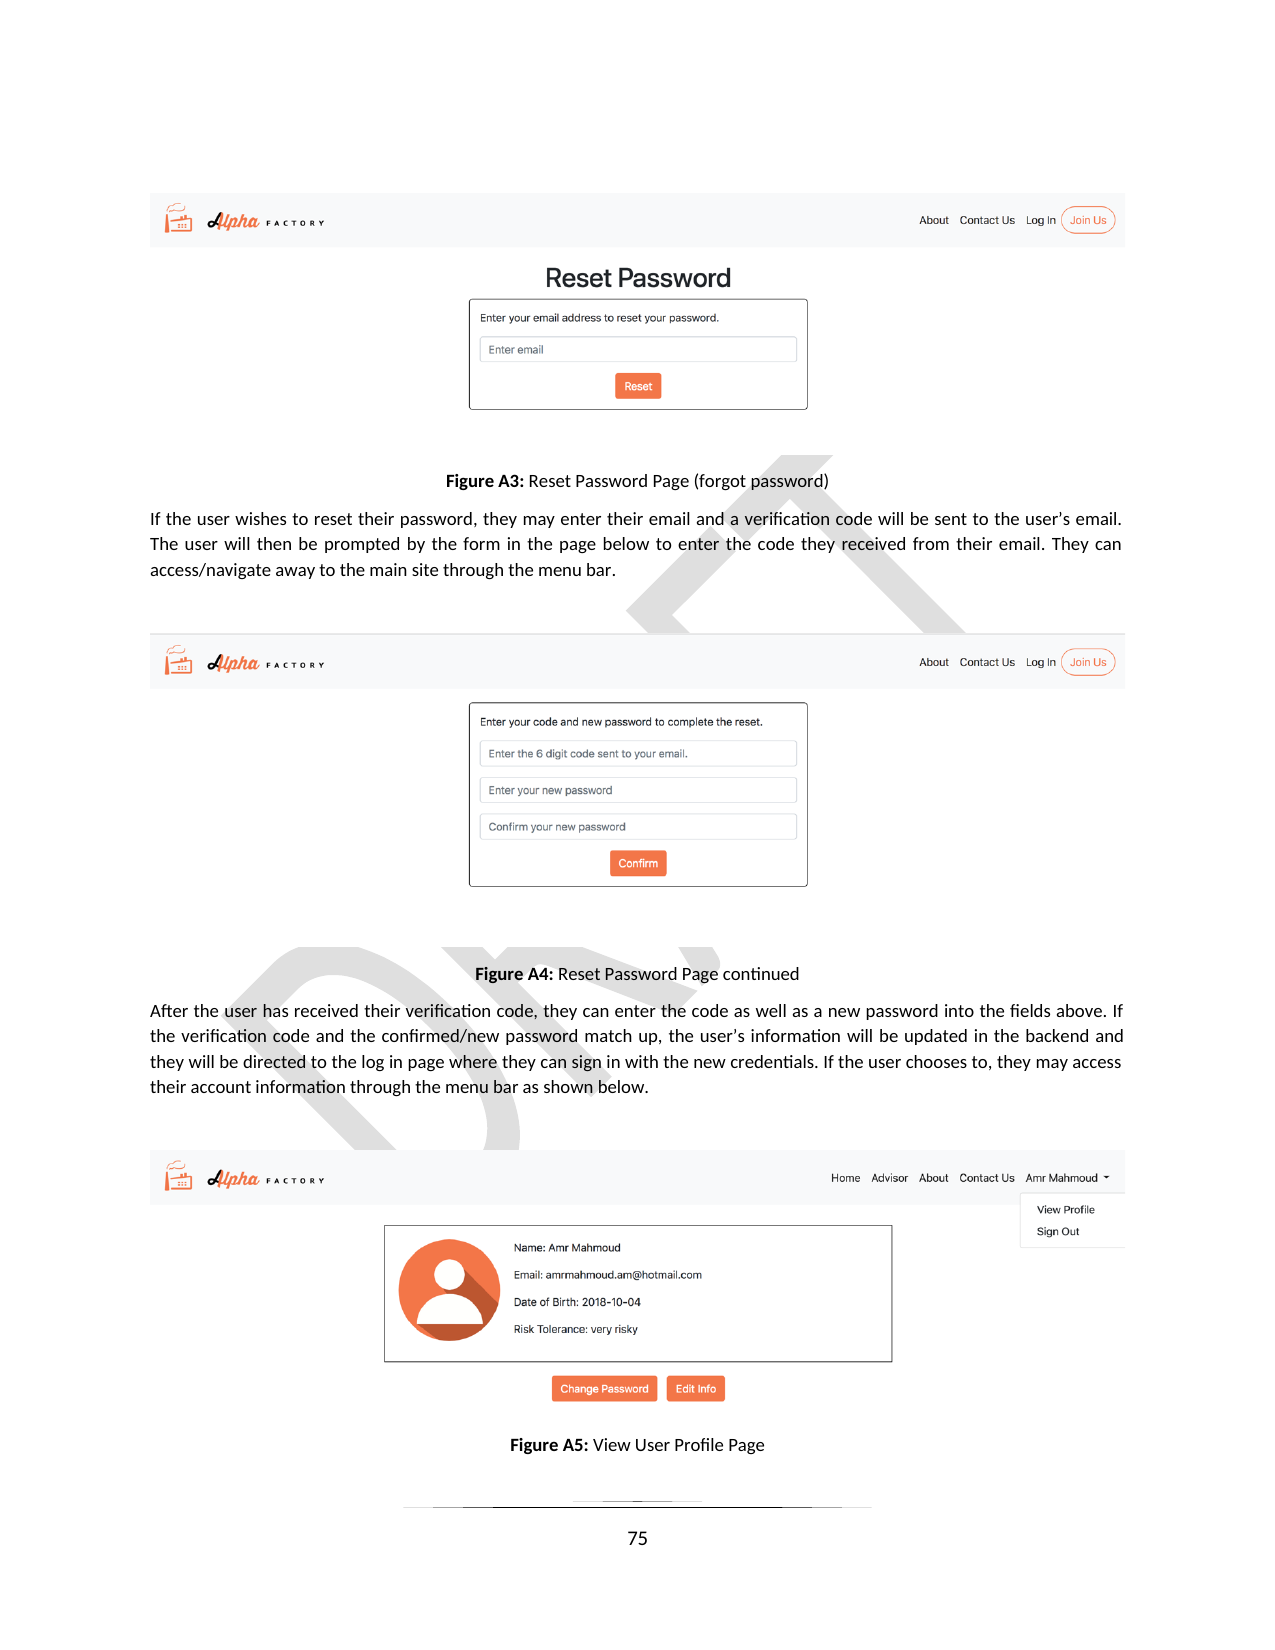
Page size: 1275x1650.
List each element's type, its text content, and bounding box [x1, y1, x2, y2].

text After the user has received their verification code, they can enter the code as well as a new password into the fields above. If the verification code and the confirmed/new password match up, the user’s information will be updated in the backend and they will be directed to the log in page where they can sign in with the new credentials. If the user chooses to, they may access their account information through the menu bar as shown below. [150, 999, 1125, 1098]
text If the user wishes to reset their password, they may enter their email and a verification code will be sent to the user’s email. The user will then be prompted by the form in the page below to enter the code they received from their email. They can access/navigate away to the main site through the menu bar. [150, 507, 1125, 581]
picture [150, 193, 1125, 455]
text Figure A5: View User Profile Page [150, 1433, 1125, 1456]
picture [150, 1150, 1125, 1419]
picture [150, 633, 1125, 947]
text Figure A3: Reset Password Page (forgot password) [150, 469, 1125, 492]
text Figure A4: Reset Password Page continued [150, 962, 1125, 984]
